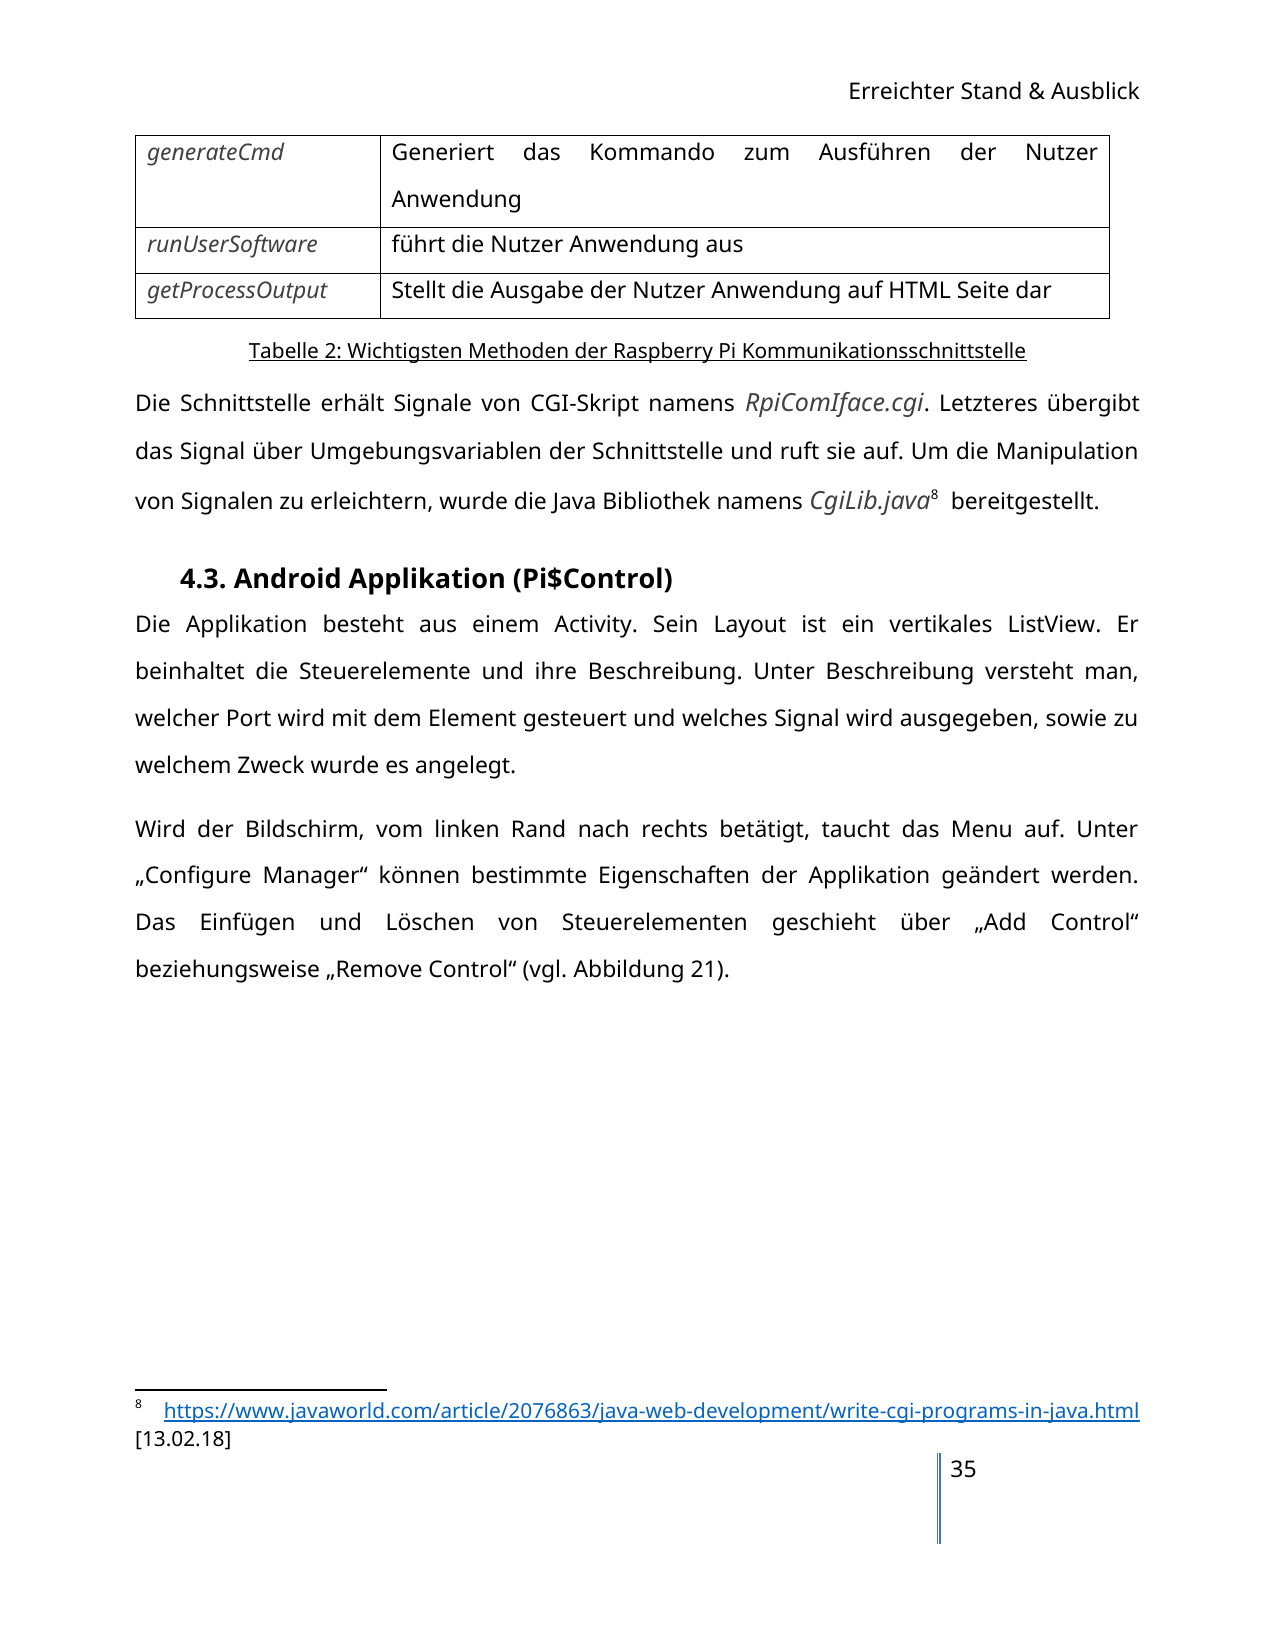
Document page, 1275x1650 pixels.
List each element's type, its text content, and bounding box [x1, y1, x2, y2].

text Die Applikation besteht aus einem Activity. Sein Layout ist ein vertikales ListView. Er beinhaltet die Steuerelemente und ihre Beschreibung. Unter Beschreibung versteht man, welcher Port wird mit dem Element gesteuert und welches Signal wird ausgegeben, sowie zu welchem Zweck wurde es angelegt. [135, 608, 1140, 780]
text Die Schnittstelle erhält Signale von CGI-Skript namens RpiComIface.cgi. Letzteres übergibt das Signal über Umgebungsvariablen der Schnittstelle und ruft sie auf. Um die Manipulation von Signalen zu erleichtern, wurde die Java Bibliothek namens CgiLib.java bereitgestellt. [135, 385, 1140, 517]
table_cell Stellt die Ausgabe der Nutzer Anwendung auf HTML Seite dar [381, 274, 1109, 318]
table_cell runUserSoftware [136, 228, 380, 273]
table_cell führt die Nutzer Anwendung aus [381, 228, 1109, 273]
table_cell Generiert das Kommando zum Ausführen der Nutzer Anwendung [381, 136, 1109, 227]
text Wird der Bildschirm, vom linken Rand nach rechts betätigt, taucht das Menu auf. Unter „Configure Manager“ können bestimmte Eigenschaften der Applikation geändert werden. Das Einfügen und Löschen von Steuerelementen geschieht über „Add Control“ beziehungsweise „Remove Control“ (vgl. Abbildung 21). [135, 813, 1140, 984]
table_cell generateCmd [136, 136, 380, 227]
table_cell getProcessOutput [136, 274, 380, 318]
subtitle Android Applikation (Pi$Control) [180, 559, 1140, 596]
